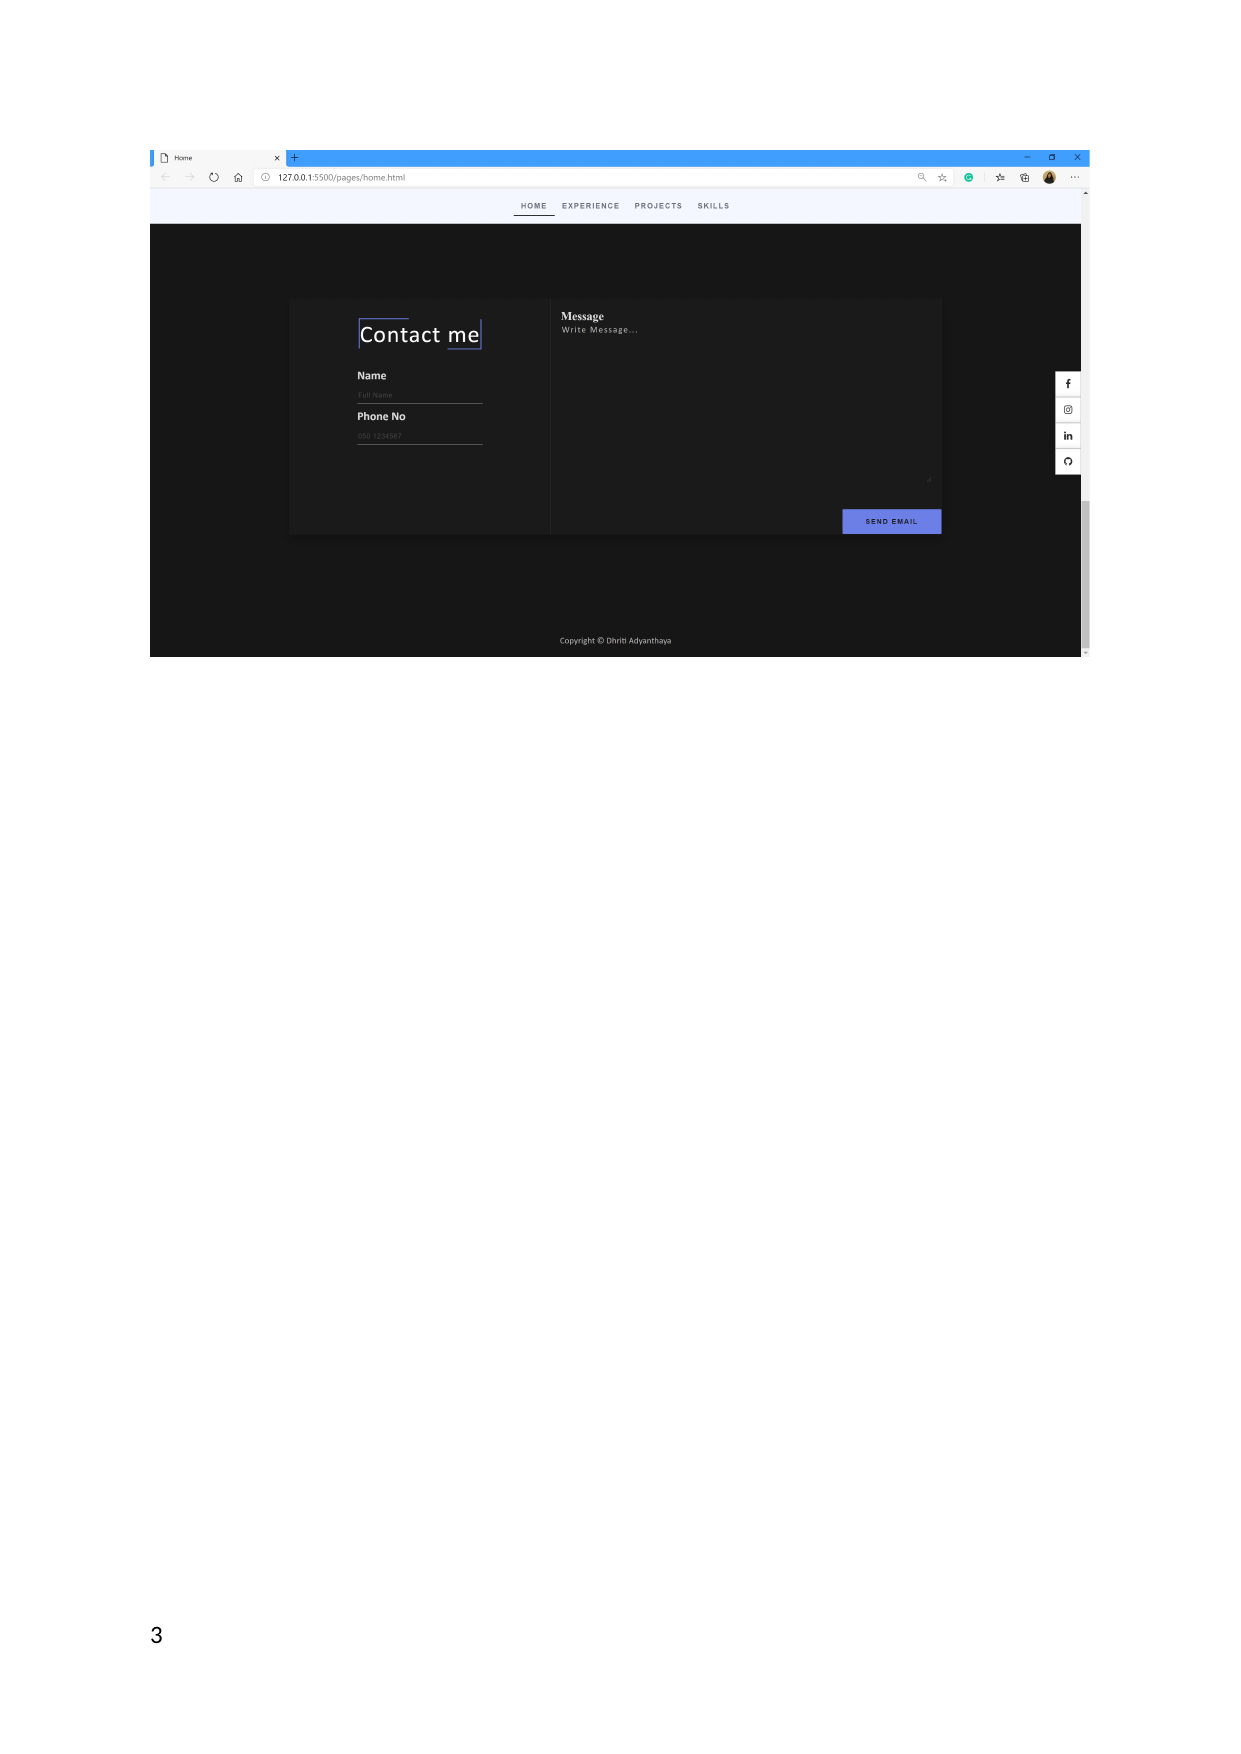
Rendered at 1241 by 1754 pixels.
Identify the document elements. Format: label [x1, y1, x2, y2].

picture [150, 150, 1090, 657]
